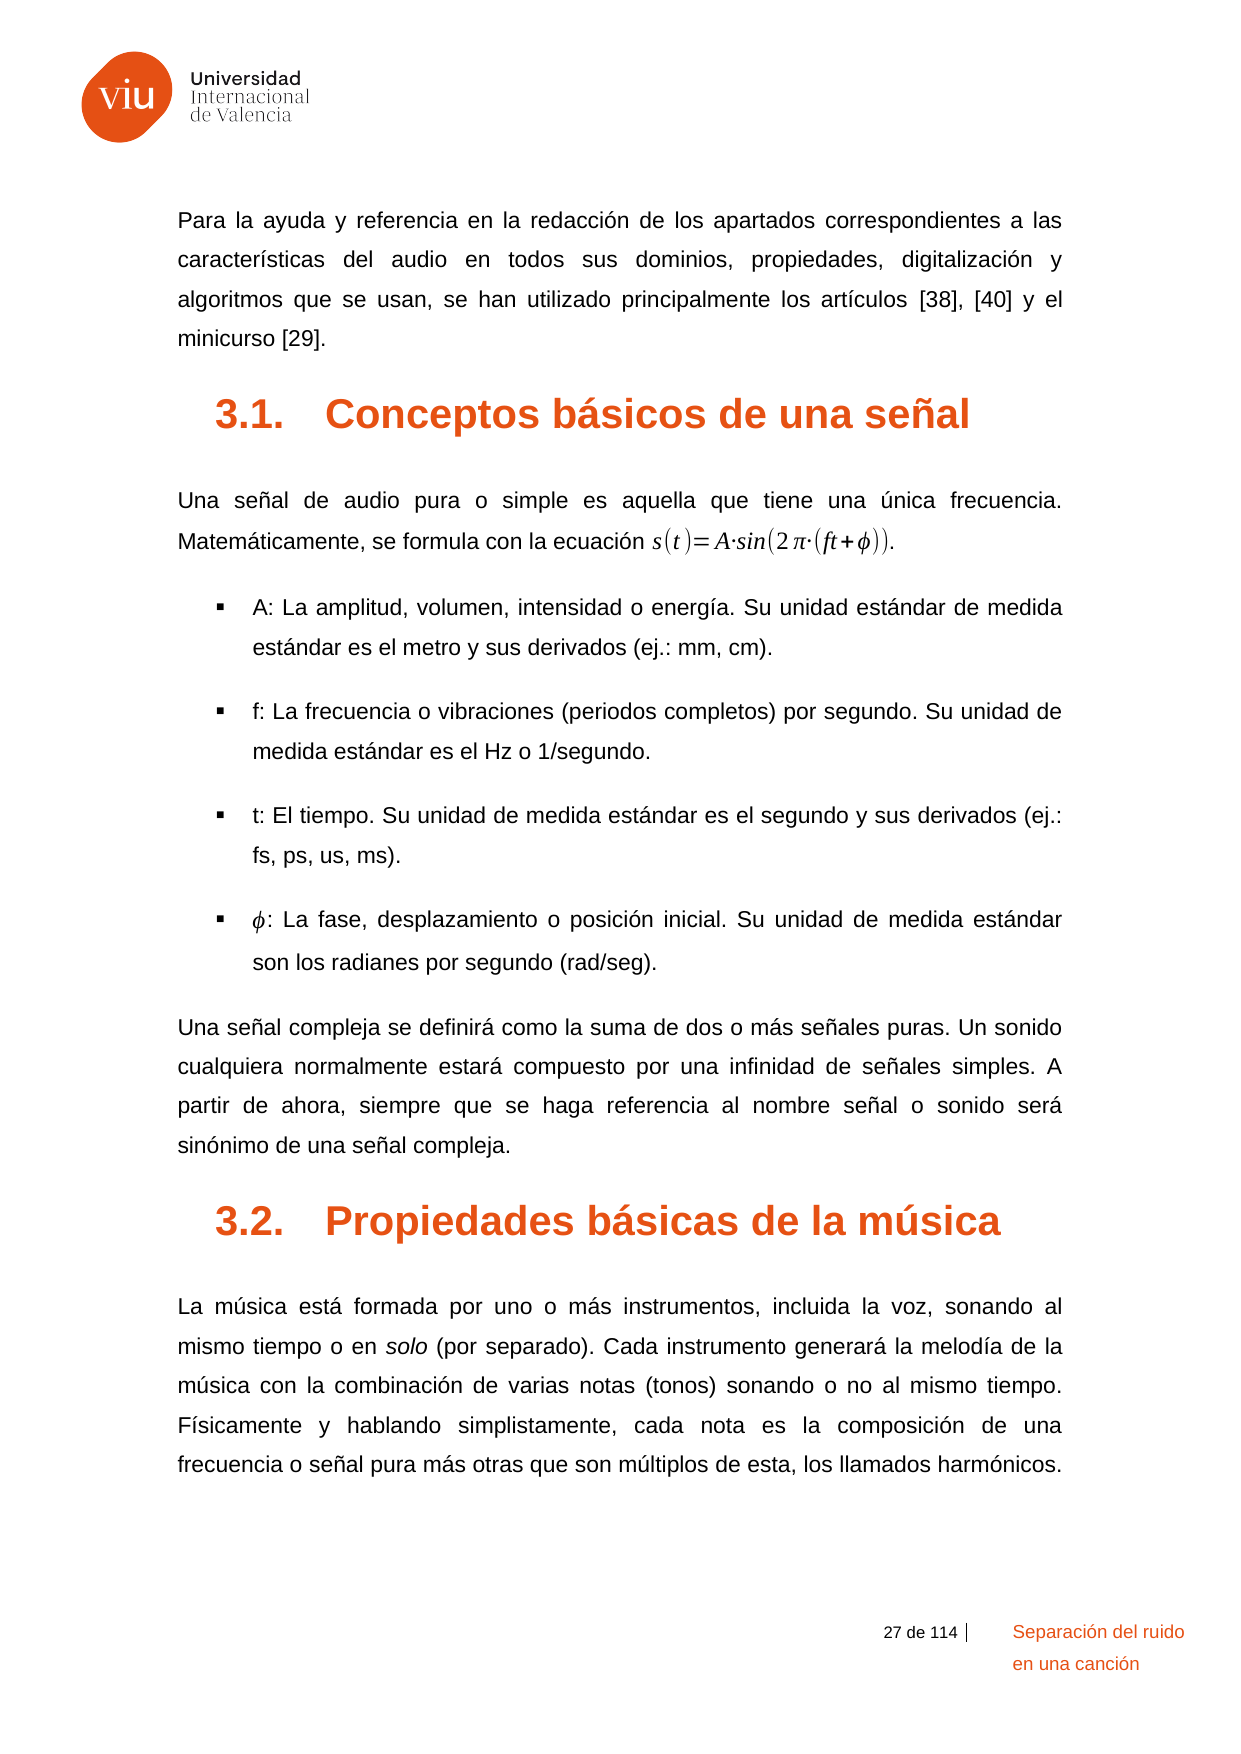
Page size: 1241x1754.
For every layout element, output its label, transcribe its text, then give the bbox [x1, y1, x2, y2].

text Una señal de audio pura o simple es aquella que tiene una única frecuencia. Matemáticamente, se formula con la ecuación . [177, 487, 1063, 556]
text Para la ayuda y referencia en la redacción de los apartados correspondientes a las características del audio en todos sus dominios, propiedades, digitalización y algoritmos que se usan, se han utilizado principalmente los artículos y el minicurso . [177, 207, 1063, 352]
list t: El tiempo. Su unidad de medida estándar es el segundo y sus derivados (ej.: fs, ps, us, ms). [215, 802, 1063, 868]
text Una señal compleja se definirá como la suma de dos o más señales puras. Un sonido cualquiera normalmente estará compuesto por una infinidad de señales simples. A partir de ahora, siempre que se haga referencia al nombre señal o sonido será sinónimo de una señal compleja. [177, 1013, 1063, 1158]
list : La fase, desplazamiento o posición inicial. Su unidad de medida estándar son los radianes por segundo (rad/seg). [215, 906, 1063, 975]
list f: La frecuencia o vibraciones (periodos completos) por segundo. Su unidad de medida estándar es el Hz o 1/segundo. [215, 698, 1063, 764]
list Conceptos básicos de una señal [215, 390, 1063, 438]
list Propiedades básicas de la música [215, 1196, 1063, 1244]
list A: La amplitud, volumen, intensidad o energía. Su unidad estándar de medida estándar es el metro y sus derivados (ej.: mm, cm). [215, 594, 1063, 660]
picture [60, 29, 330, 165]
